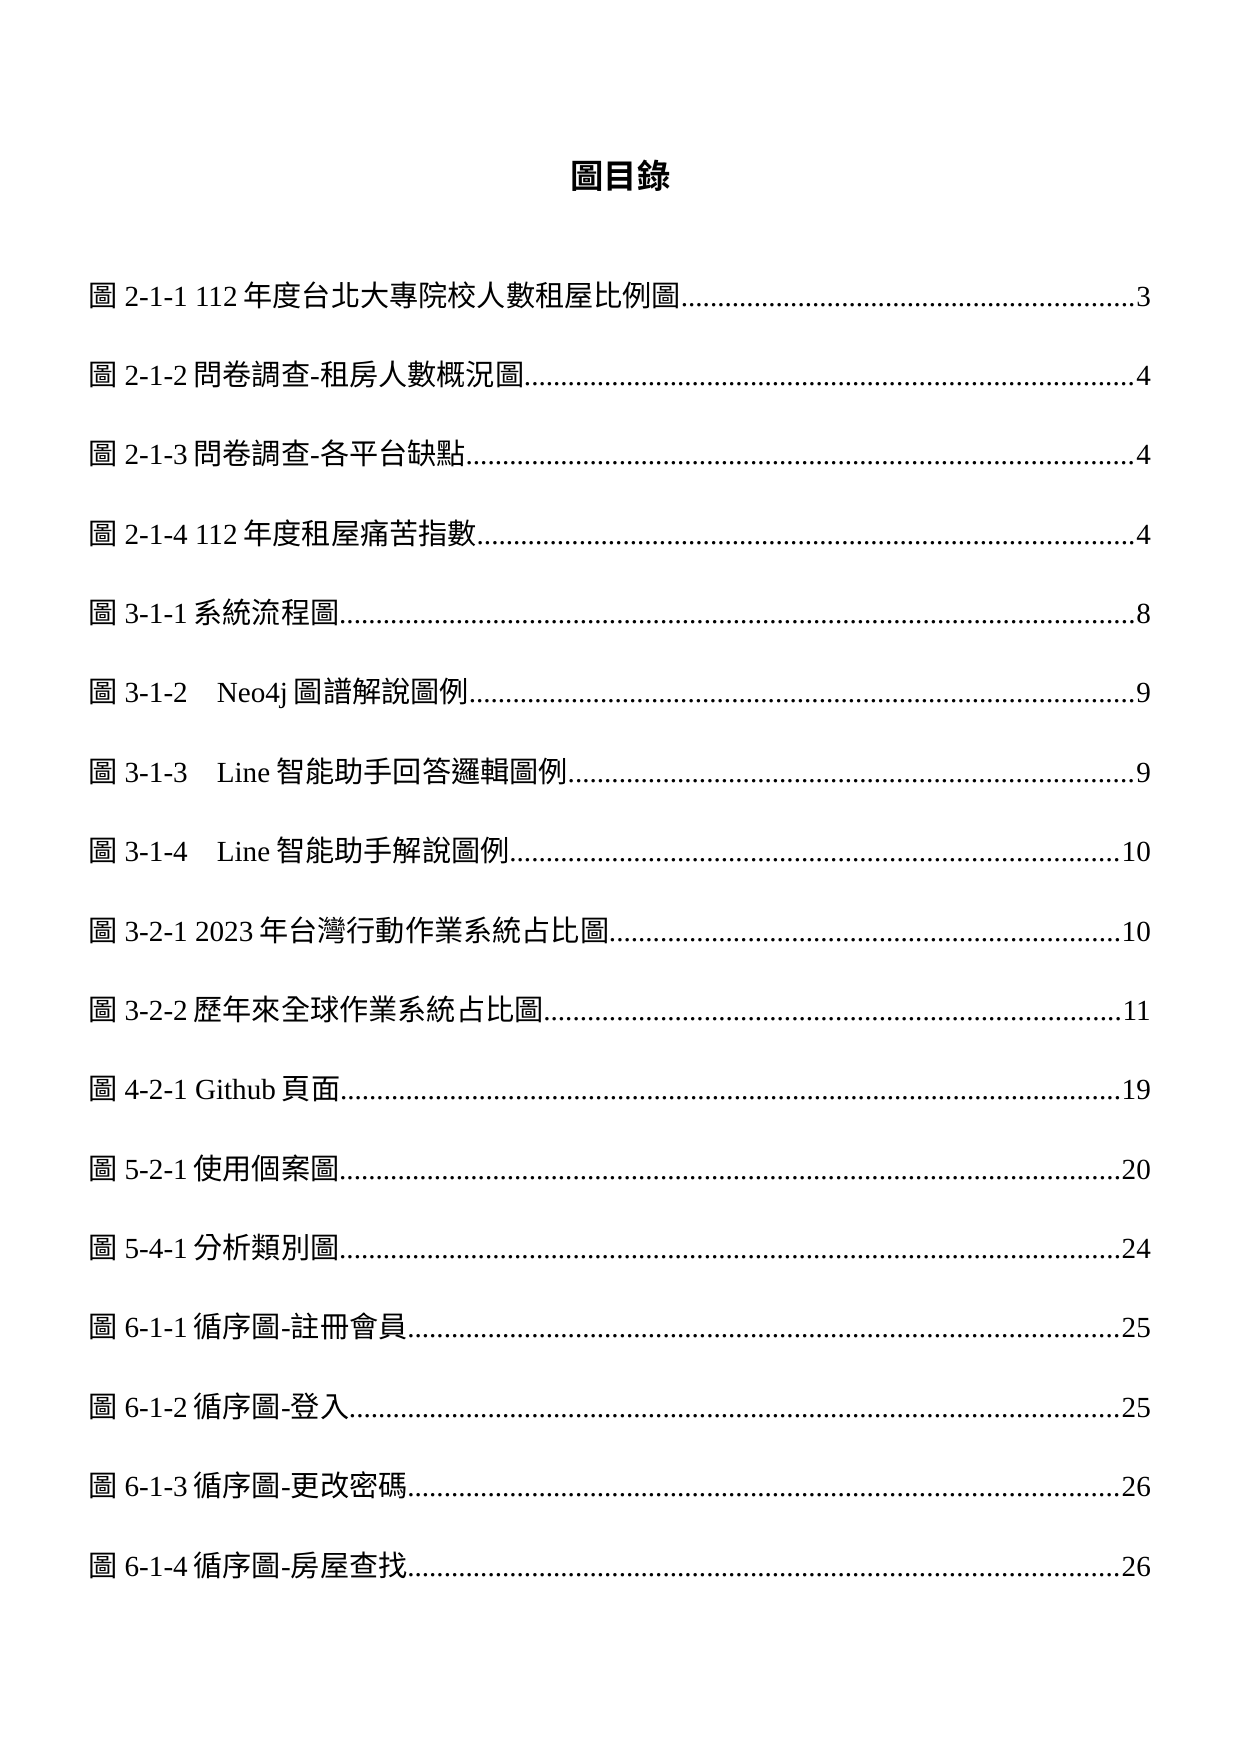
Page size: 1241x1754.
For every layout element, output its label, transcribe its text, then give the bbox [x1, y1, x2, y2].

text 圖 2-1-3問卷調查-各平台缺點 4 [89, 412, 1152, 492]
text 圖 6-1-4循序圖-房屋查找 26 [89, 1523, 1152, 1603]
text 圖 2-1-1 112年度台北大專院校人數租屋比例圖 3 [89, 253, 1152, 333]
text 圖 3-1-3 Line智能助手回答邏輯圖例 9 [89, 730, 1152, 809]
text 圖 3-2-2歷年來全球作業系統占比圖 11 [89, 968, 1152, 1047]
text 圖 6-1-3循序圖-更改密碼 26 [89, 1444, 1152, 1523]
text 圖 3-1-1系統流程圖 8 [89, 571, 1152, 650]
text 圖 3-2-1 2023年台灣行動作業系統占比圖 10 [89, 888, 1152, 968]
text 圖 5-2-1使用個案圖 20 [89, 1127, 1152, 1206]
text 圖目錄 [89, 134, 1152, 214]
text 圖 3-1-4 Line智能助手解說圖例 10 [89, 809, 1152, 888]
text 圖 4-2-1 Github頁面 19 [89, 1047, 1152, 1127]
text 圖 6-1-1循序圖-註冊會員 25 [89, 1285, 1152, 1365]
text 圖 5-4-1分析類別圖 24 [89, 1206, 1152, 1285]
text 圖 3-1-2 Neo4j圖譜解說圖例 9 [89, 650, 1152, 730]
text 圖 2-1-2問卷調查-租房人數概況圖 4 [89, 333, 1152, 412]
text 圖 2-1-4 112年度租屋痛苦指數 4 [89, 492, 1152, 571]
text 圖 6-1-2循序圖-登入 25 [89, 1365, 1152, 1444]
